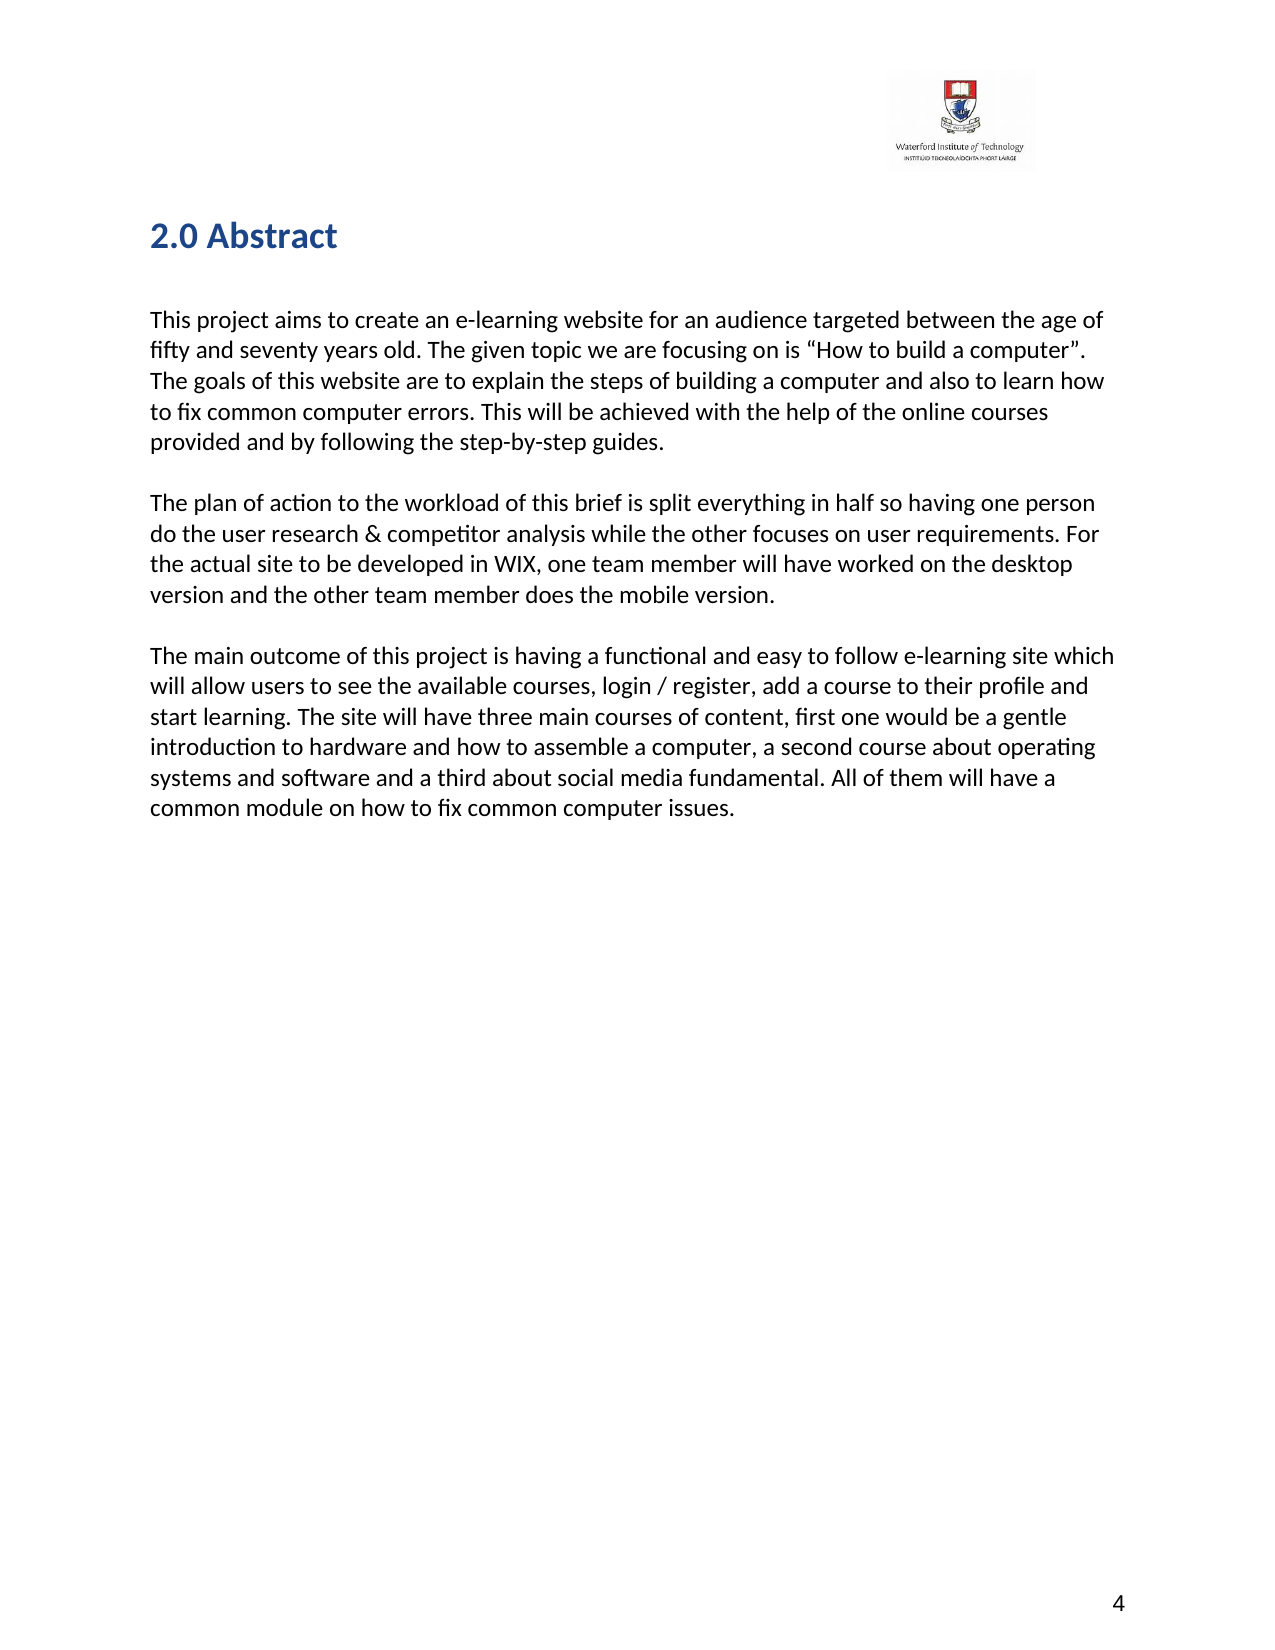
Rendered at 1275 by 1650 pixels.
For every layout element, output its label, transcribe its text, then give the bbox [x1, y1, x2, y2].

subtitle 2.0 Abstract [150, 212, 1125, 258]
picture [885, 70, 1037, 172]
text This project aims to create an e-learning website for an audience targeted between the age of fifty and seventy years old. The given topic we are focusing on is “How to build a computer”. The goals of this website are to explain the steps of building a computer and also to learn how to fix common computer errors. This will be achieved with the help of the online courses provided and by following the step-by-step guides. [150, 304, 1125, 457]
text The main outcome of this project is having a functional and easy to follow e-learning site which will allow users to see the available courses, login / register, add a course to their profile and start learning. The site will have three main courses of content, first one would be a gentle introduction to hardware and how to assemble a computer, a second course about operating systems and software and a third about social media fundamental. All of them will have a common module on how to fix common computer issues. [150, 640, 1125, 823]
text The plan of action to the workload of this brief is split everything in half so having one person do the user research & competitor analysis while the other focuses on user requirements. For the actual site to be developed in WIX, one team member will have worked on the desktop version and the other team member does the mobile version. [150, 487, 1125, 609]
